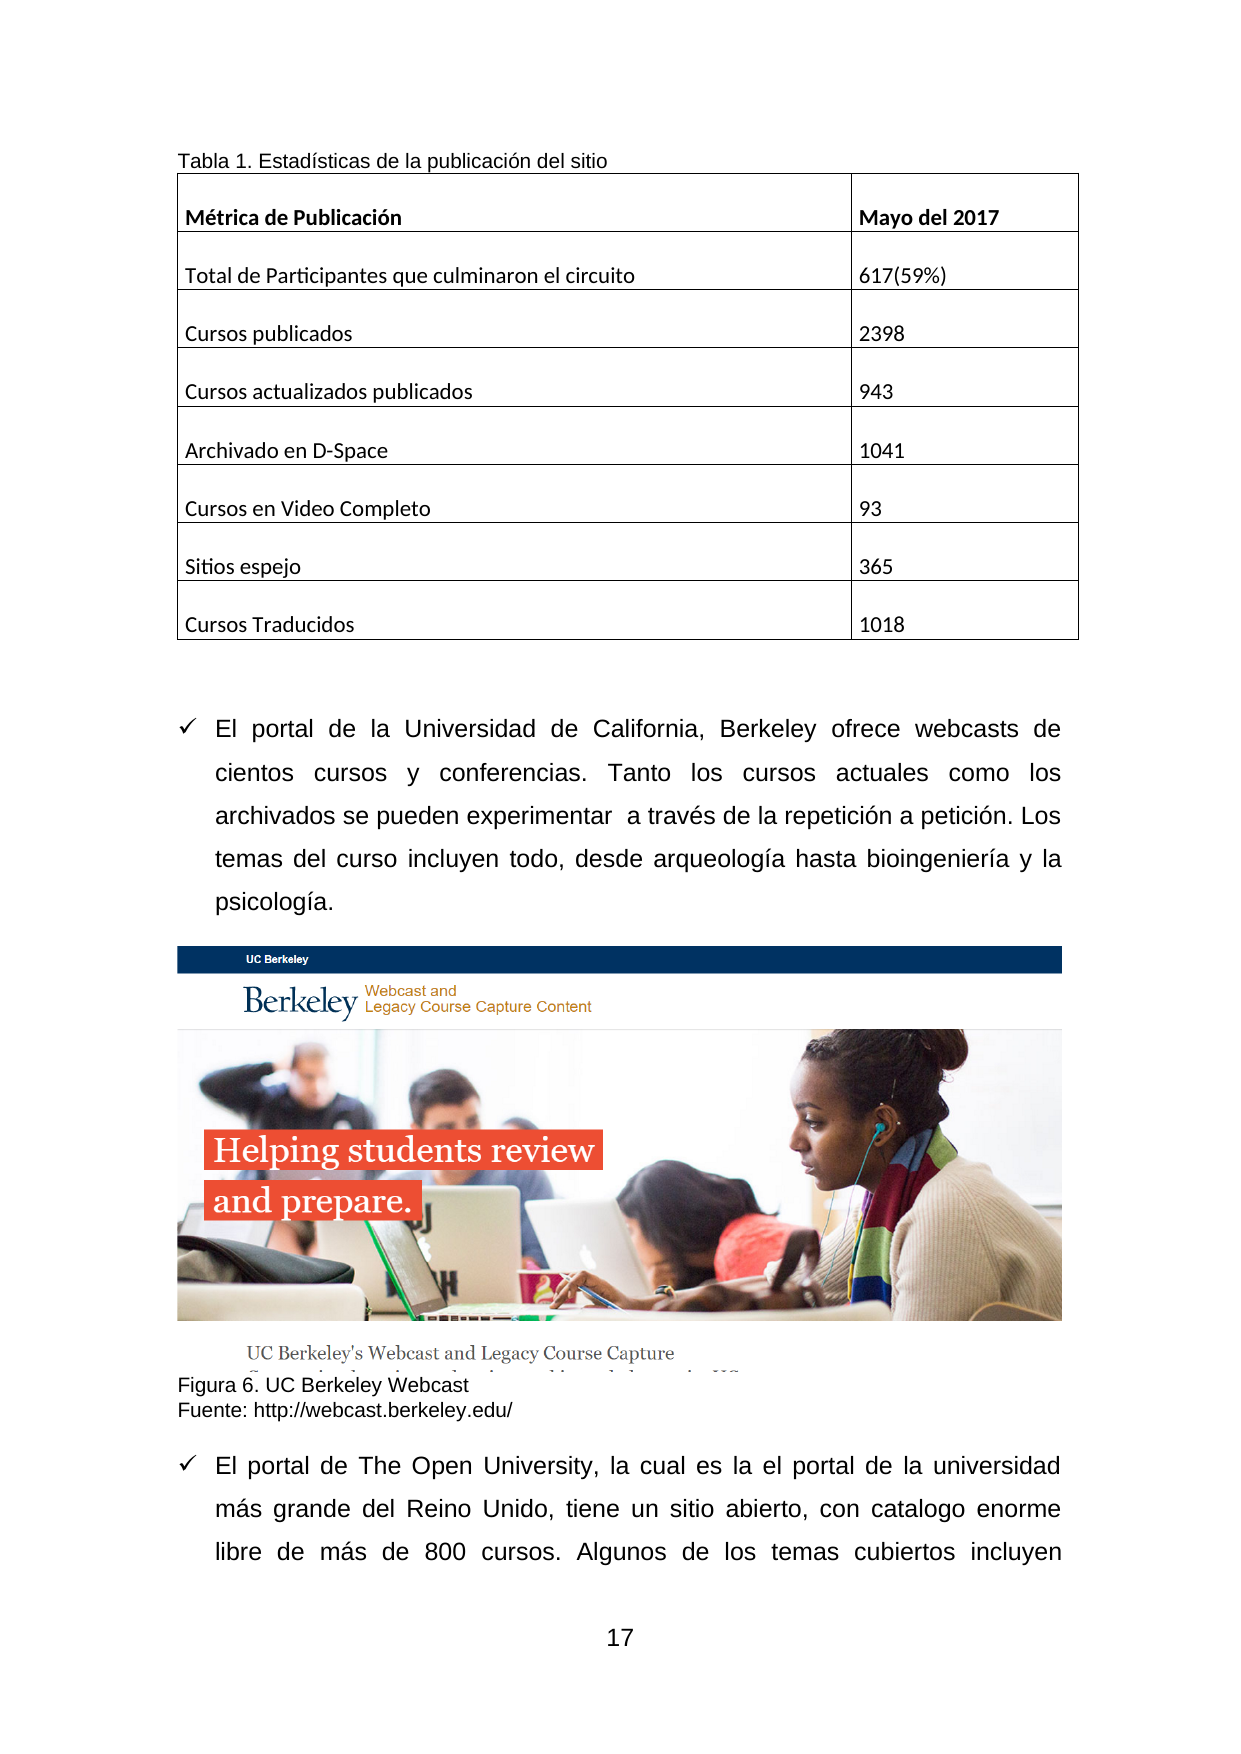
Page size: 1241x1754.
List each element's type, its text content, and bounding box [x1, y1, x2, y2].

table_cell 1041 [852, 407, 1078, 464]
table_cell 365 [852, 523, 1078, 580]
text Fuente: http://webcast.berkeley.edu/ [177, 1397, 1063, 1422]
picture [177, 946, 1062, 1372]
table_cell 1018 [852, 581, 1078, 638]
table_cell 943 [852, 348, 1078, 406]
table_cell Total de Participantes que culminaron el circuito [178, 232, 851, 289]
list El portal de la Universidad de California, Berkeley ofrece webcasts de cientos cursos y conferencias. Tanto los cursos actuales como los archivados se pueden experimentar a través de la repetición a petición. Los temas del curso incluyen todo, desde arqueología hasta bioingeniería y la psicología. [177, 714, 1063, 916]
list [177, 1451, 1063, 1566]
table_cell 2398 [852, 290, 1078, 347]
table_cell Cursos publicados [178, 290, 851, 347]
table_cell Sitios espejo [178, 523, 851, 580]
table_cell 93 [852, 465, 1078, 522]
table_cell 617(59%) [852, 232, 1078, 289]
table_cell Cursos Traducidos [178, 581, 851, 638]
table_cell Cursos en Video Completo [178, 465, 851, 522]
table_header Mayo del 2017 [852, 174, 1078, 231]
table_header Métrica de Publicación [178, 174, 851, 231]
table_cell Archivado en D-Space [178, 407, 851, 464]
text Tabla 1. Estadísticas de la publicación del sitio [177, 148, 1063, 173]
table_cell Cursos actualizados publicados [178, 348, 851, 406]
